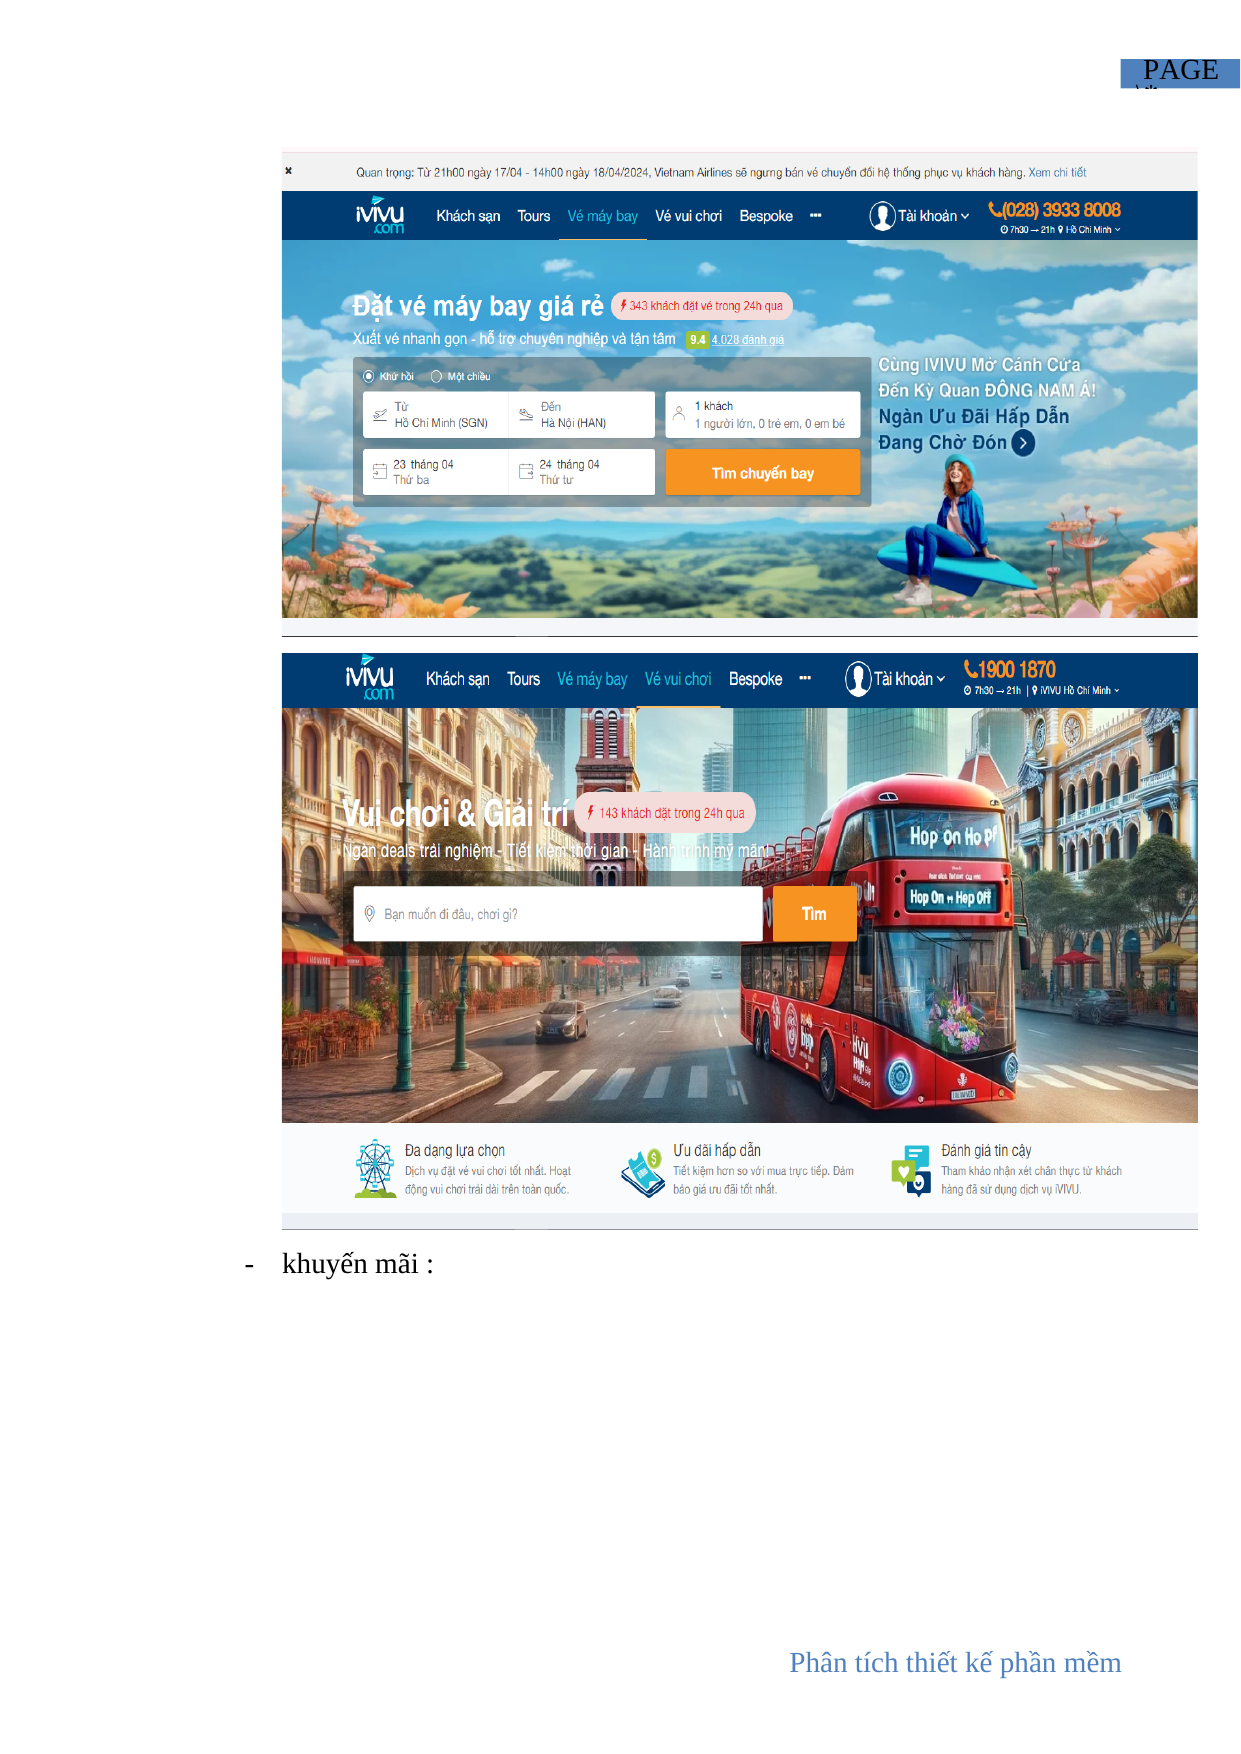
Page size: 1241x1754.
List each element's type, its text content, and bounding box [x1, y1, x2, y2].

picture [281, 653, 1198, 1230]
list khuyến mãi : [244, 1246, 1122, 1280]
picture [281, 147, 1198, 637]
